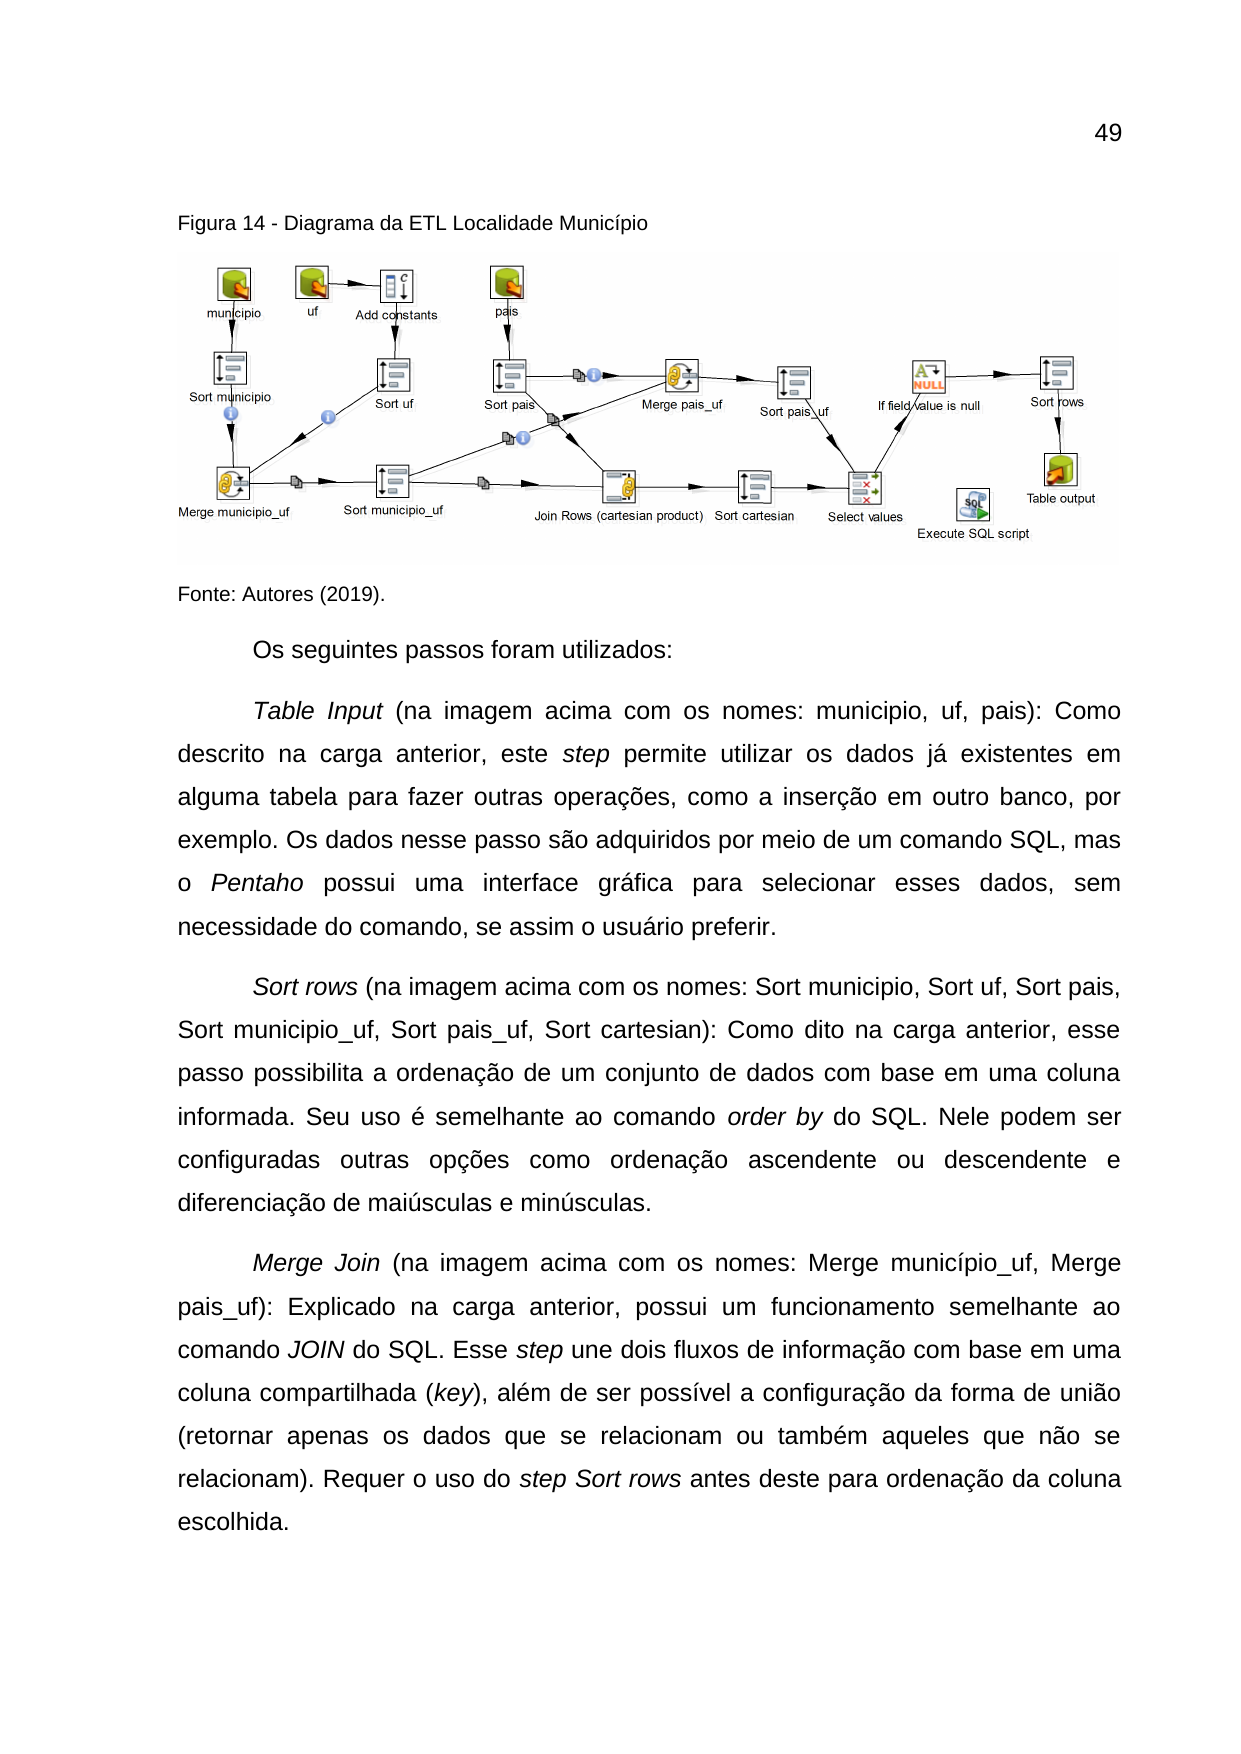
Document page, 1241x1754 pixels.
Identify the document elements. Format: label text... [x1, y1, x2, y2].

text Sort rows (na imagem acima com os nomes: Sort municipio, Sort uf, Sort pais, Sort municipio_uf, Sort pais_uf, Sort cartesian): Como dito na carga anterior, esse passo possibilita a ordenação de um conjunto de dados com base em uma coluna informada. Seu uso é semelhante ao comando order by do SQL. Nele podem ser configuradas outras opções como ordenação ascendente ou descendente e diferenciação de maiúsculas e minúsculas. [177, 972, 1122, 1217]
text Os seguintes passos foram utilizados: [177, 635, 1122, 664]
picture [177, 252, 1120, 565]
text Merge Join (na imagem acima com os nomes: Merge município_uf, Merge pais_uf): Explicado na carga anterior, possui um funcionamento semelhante ao comando JOIN do SQL. Esse step une dois fluxos de informação com base em uma coluna compartilhada (key), além de ser possível a configuração da forma de união (retornar apenas os dados que se relacionam ou também aqueles que não se relacionam). Requer o uso do step Sort rows antes deste para ordenação da coluna escolhida. [177, 1248, 1122, 1536]
text Table Input (na imagem acima com os nomes: municipio, uf, pais): Como descrito na carga anterior, este step permite utilizar os dados já existentes em alguma tabela para fazer outras operações, como a inserção em outro banco, por exemplo. Os dados nesse passo são adquiridos por meio de um comando SQL, mas o Pentaho possui uma interface gráfica para selecionar esses dados, sem necessidade do comando, se assim o usuário preferir. [177, 696, 1122, 940]
text Fonte: Autores (2019). [177, 582, 1122, 606]
text Figura - Diagrama da ETL Localidade Município [177, 211, 1122, 234]
